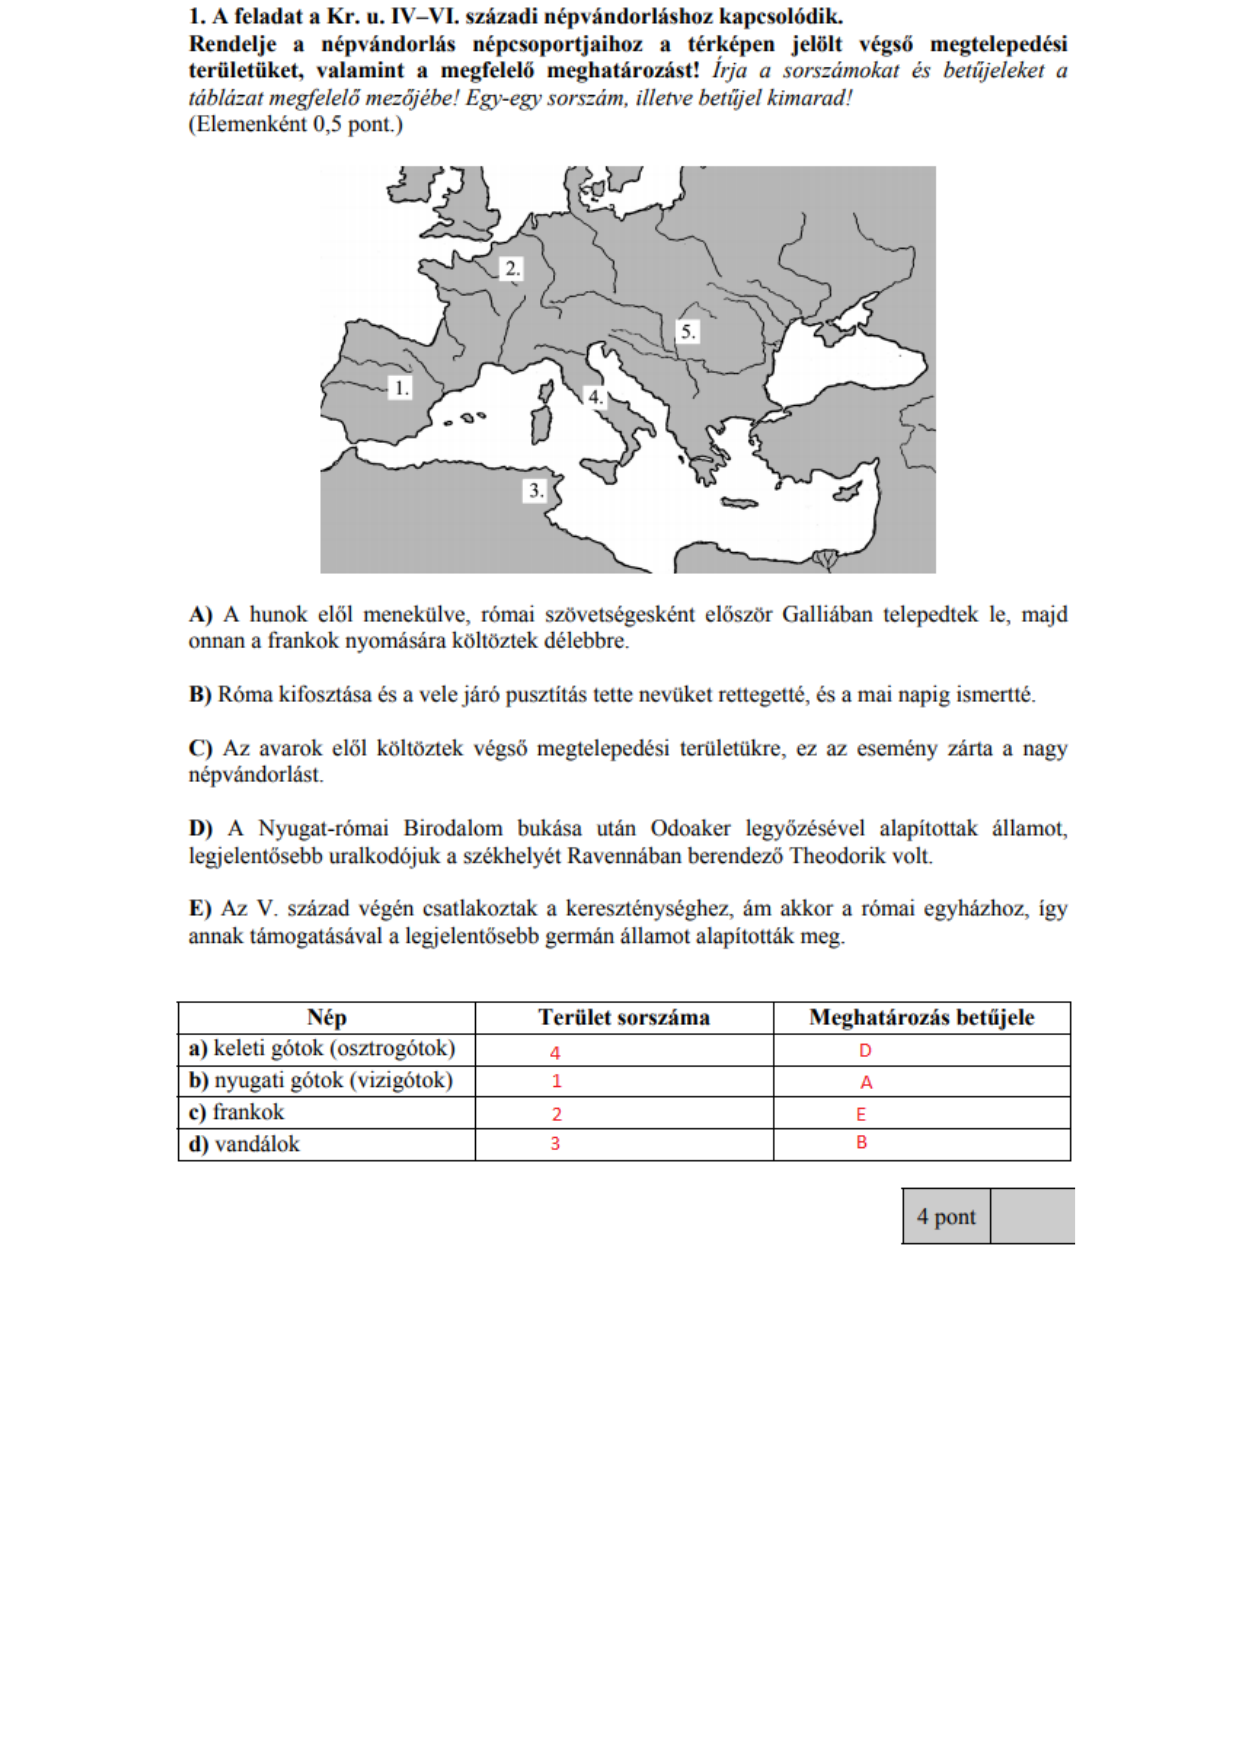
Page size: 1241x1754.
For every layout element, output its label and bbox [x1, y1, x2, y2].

picture [165, 0, 1076, 1249]
